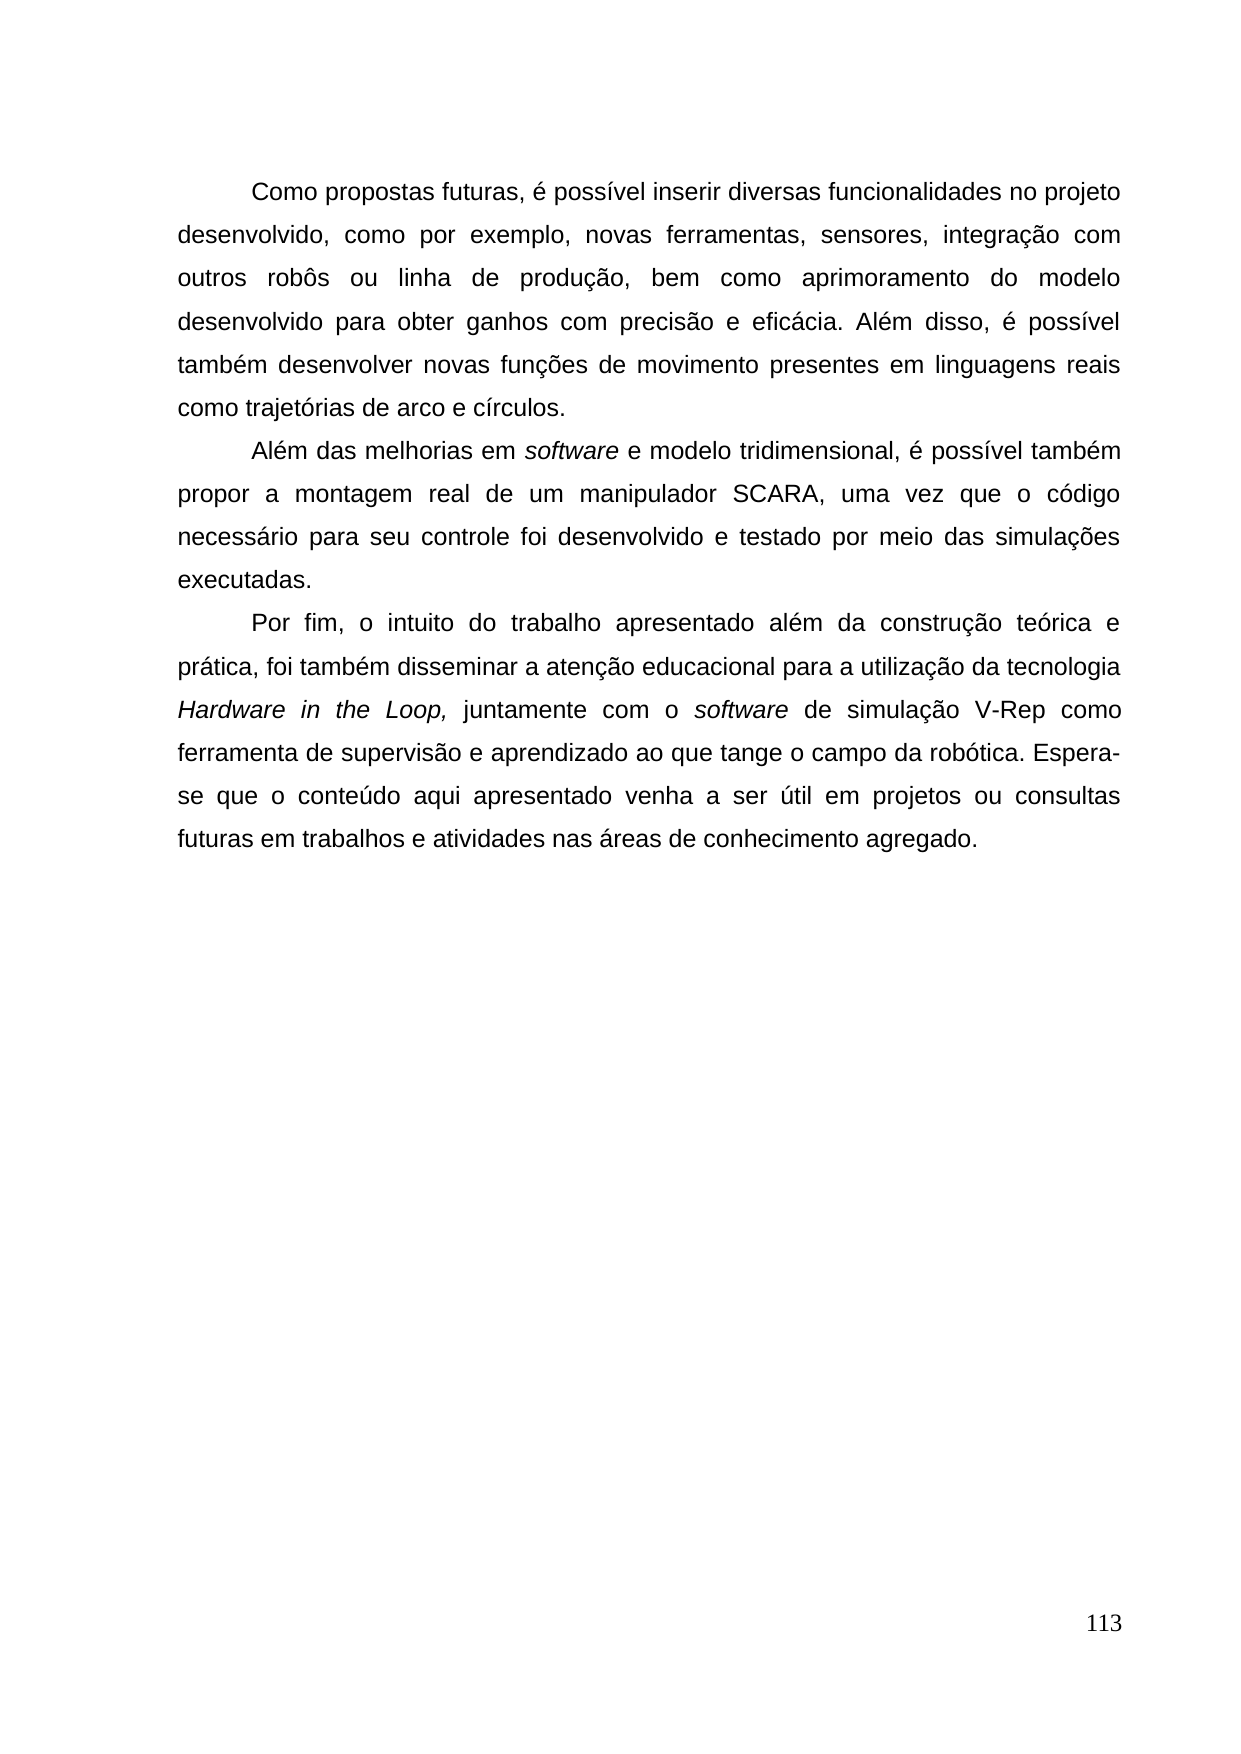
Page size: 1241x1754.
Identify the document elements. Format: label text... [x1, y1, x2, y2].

text Por fim, o intuito do trabalho apresentado além da construção teórica e prática, foi também disseminar a atenção educacional para a utilização da tecnologia Hardware in the Loop, juntamente com o software de simulação V-Rep como ferramenta de supervisão e aprendizado ao que tange o campo da robótica. Espera-se que o conteúdo aqui apresentado venha a ser útil em projetos ou consultas futuras em trabalhos e atividades nas áreas de conhecimento agregado. [177, 608, 1122, 853]
text Como propostas futuras, é possível inserir diversas funcionalidades no projeto desenvolvido, como por exemplo, novas ferramentas, sensores, integração com outros robôs ou linha de produção, bem como aprimoramento do modelo desenvolvido para obter ganhos com precisão e eficácia. Além disso, é possível também desenvolver novas funções de movimento presentes em linguagens reais como trajetórias de arco e círculos. [177, 177, 1122, 422]
text Além das melhorias em software e modelo tridimensional, é possível também propor a montagem real de um manipulador SCARA, uma vez que o código necessário para seu controle foi desenvolvido e testado por meio das simulações executadas. [177, 436, 1122, 594]
